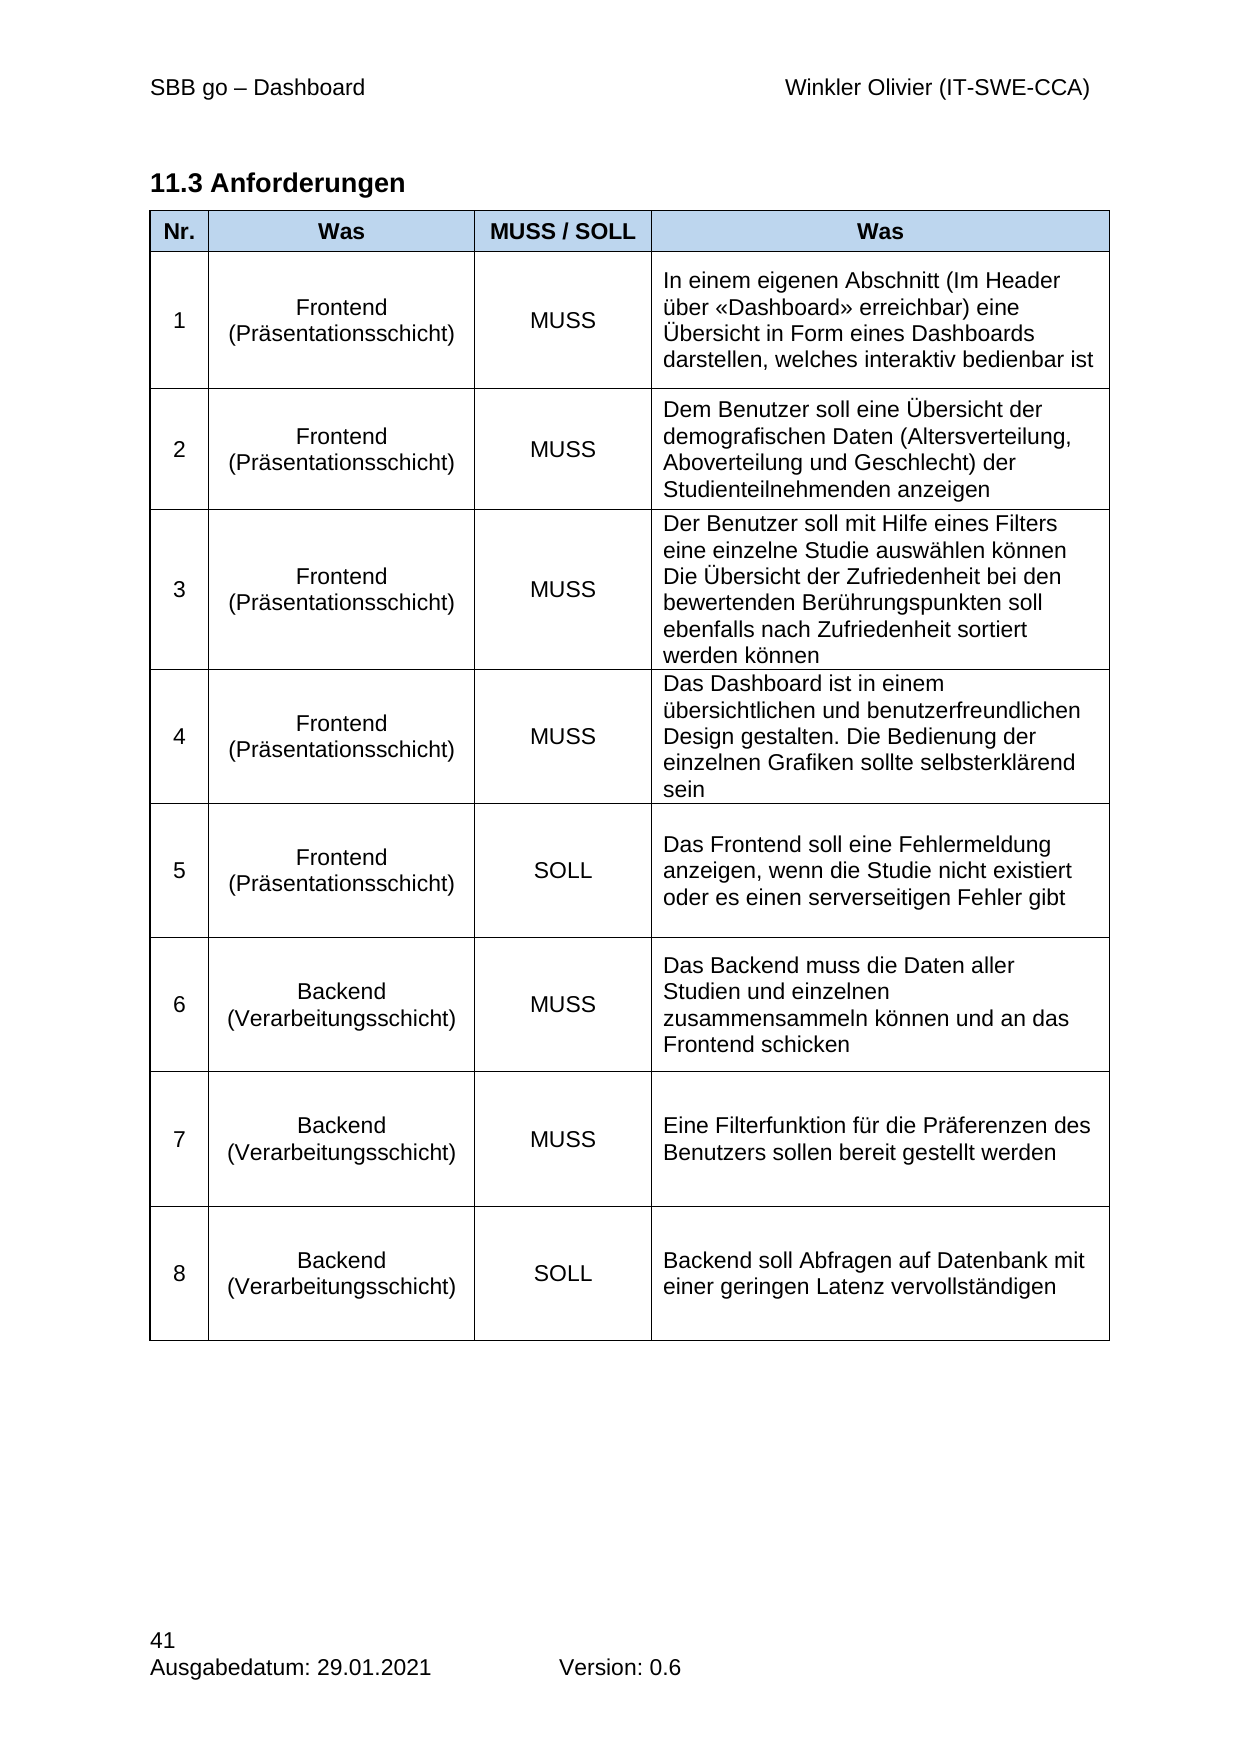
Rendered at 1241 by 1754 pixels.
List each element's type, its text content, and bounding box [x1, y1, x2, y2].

table_header Was [652, 211, 1109, 251]
table_cell Das Backend muss die Daten aller Studien und einzelnen zusammensammeln können und an das Frontend schicken [652, 938, 1109, 1071]
table_cell Der Benutzer soll mit Hilfe eines Filters eine einzelne Studie auswählen können Die Übersicht der Zufriedenheit bei den bewertenden Berührungspunkten soll ebenfalls nach Zufriedenheit sortiert werden können [652, 510, 1109, 668]
table_cell Frontend (Präsentationsschicht) [209, 804, 474, 937]
table_cell SOLL [475, 1207, 651, 1340]
table_cell Frontend (Präsentationsschicht) [209, 389, 474, 509]
table_cell 6 [151, 938, 208, 1071]
subtitle Anforderungen [150, 167, 1090, 198]
table_header Nr. [151, 211, 208, 251]
table_cell Frontend (Präsentationsschicht) [209, 670, 474, 803]
table_cell MUSS [475, 389, 651, 509]
table_cell Backend (Verarbeitungsschicht) [209, 1072, 474, 1206]
table_cell 5 [151, 804, 208, 937]
table_header MUSS / SOLL [475, 211, 651, 251]
table_cell MUSS [475, 1072, 651, 1206]
table_cell 1 [151, 252, 208, 388]
table_cell 3 [151, 510, 208, 668]
table_cell Backend (Verarbeitungsschicht) [209, 938, 474, 1071]
table_cell MUSS [475, 252, 651, 388]
table_cell 4 [151, 670, 208, 803]
table_cell In einem eigenen Abschnitt (Im Header über «Dashboard» erreichbar) eine Übersicht in Form eines Dashboards darstellen, welches interaktiv bedienbar ist [652, 252, 1109, 388]
table_header Was [209, 211, 474, 251]
table_cell 7 [151, 1072, 208, 1206]
table_cell Backend soll Abfragen auf Datenbank mit einer geringen Latenz vervollständigen [652, 1207, 1109, 1340]
table_cell Frontend (Präsentationsschicht) [209, 252, 474, 388]
table_cell MUSS [475, 510, 651, 668]
table_cell Das Dashboard ist in einem übersichtlichen und benutzerfreundlichen Design gestalten. Die Bedienung der einzelnen Grafiken sollte selbsterklärend sein [652, 670, 1109, 803]
table_cell Das Frontend soll eine Fehlermeldung anzeigen, wenn die Studie nicht existiert oder es einen serverseitigen Fehler gibt [652, 804, 1109, 937]
table_cell MUSS [475, 938, 651, 1071]
table_cell Frontend (Präsentationsschicht) [209, 510, 474, 668]
table_cell MUSS [475, 670, 651, 803]
table_cell SOLL [475, 804, 651, 937]
table_cell Backend (Verarbeitungsschicht) [209, 1207, 474, 1340]
table_cell Eine Filterfunktion für die Präferenzen des Benutzers sollen bereit gestellt werden [652, 1072, 1109, 1206]
table_cell 2 [151, 389, 208, 509]
table_cell 8 [151, 1207, 208, 1340]
table_cell Dem Benutzer soll eine Übersicht der demografischen Daten (Altersverteilung, Aboverteilung und Geschlecht) der Studienteilnehmenden anzeigen [652, 389, 1109, 509]
